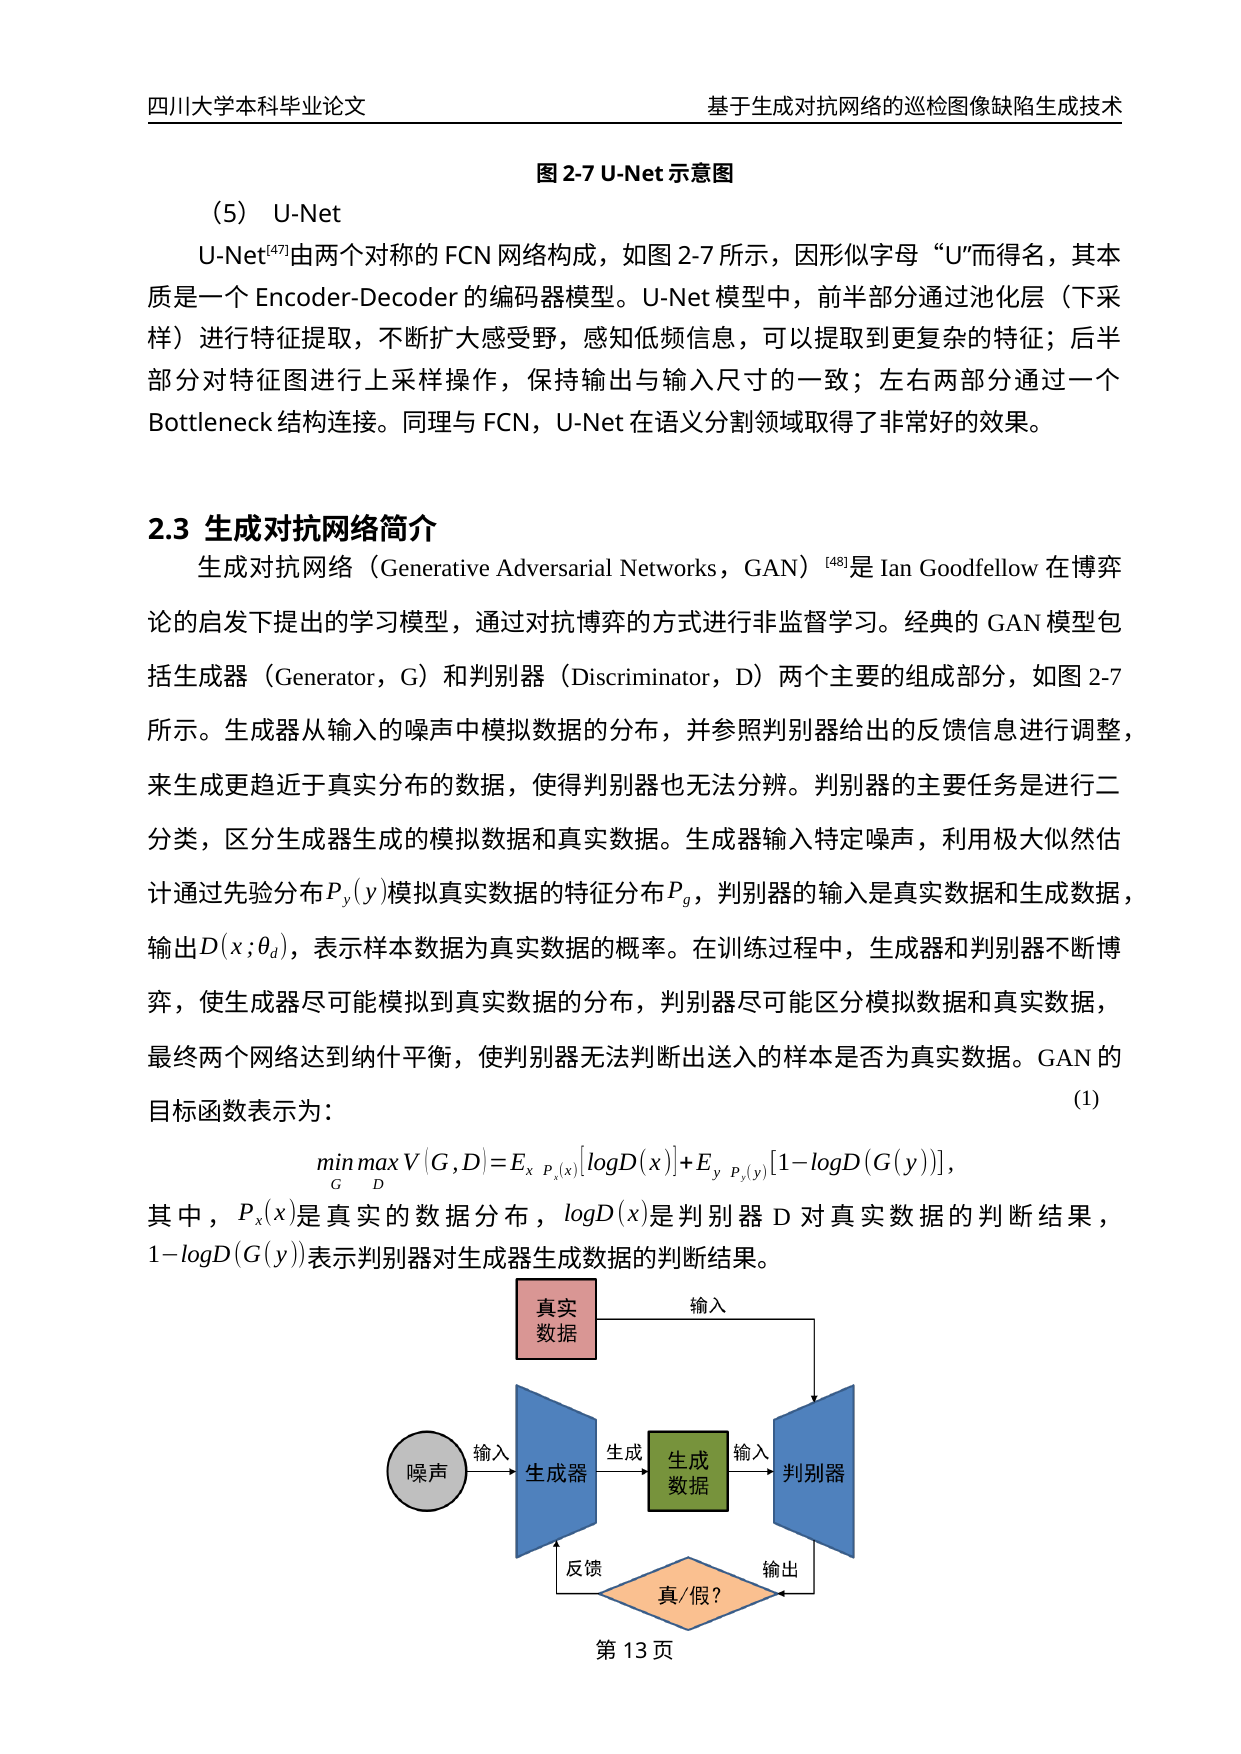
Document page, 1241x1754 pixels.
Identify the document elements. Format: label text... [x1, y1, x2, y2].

picture [381, 1278, 860, 1631]
list U-Net [198, 189, 1122, 231]
text 其中，是真实的数据分布，是判别器D对真实数据的判断结果，表示判别器对生成器生成数据的判断结果。 [148, 1192, 1122, 1275]
text U-Net[47]由两个对称的FCN网络构成，如图2-7所示，因形似字母“U”而得名，其本质是一个Encoder-Decoder的编码器模型。U-Net模型中，前半部分通过池化层（下采样）进行特征提取，不断扩大感受野，感知低频信息，可以提取到更复杂的特征；后半部分对特征图进行上采样操作，保持输出与输入尺寸的一致；左右两部分通过一个Bottleneck结构连接。同理与FCN，U-Net在语义分割领域取得了非常好的效果。 [148, 231, 1122, 439]
text 图2-7 U-Net示意图 [148, 148, 1122, 189]
subtitle 2.3 生成对抗网络简介 [148, 506, 1122, 548]
text 生成对抗网络（Generative Adversarial Networks，GAN）[48]是Ian Goodfellow在博弈论的启发下提出的学习模型，通过对抗博弈的方式进行非监督学习。经典的GAN模型包括生成器（Generator，G）和判别器（Discriminator，D）两个主要的组成部分，如图2-7所示。生成器从输入的噪声中模拟数据的分布，并参照判别器给出的反馈信息进行调整，来生成更趋近于真实分布的数据，使得判别器也无法分辨。判别器的主要任务是进行二分类，区分生成器生成的模拟数据和真实数据。生成器输入特定噪声，利用极大似然估计通过先验分布模拟真实数据的特征分布，判别器的输入是真实数据和生成数据，输出，表示样本数据为真实数据的概率。在训练过程中，生成器和判别器不断博弈，使生成器尽可能模拟到真实数据的分布，判别器尽可能区分模拟数据和真实数据，最终两个网络达到纳什平衡，使判别器无法判断出送入的样本是否为真实数据。GAN的目标函数表示为： [148, 548, 1122, 1128]
